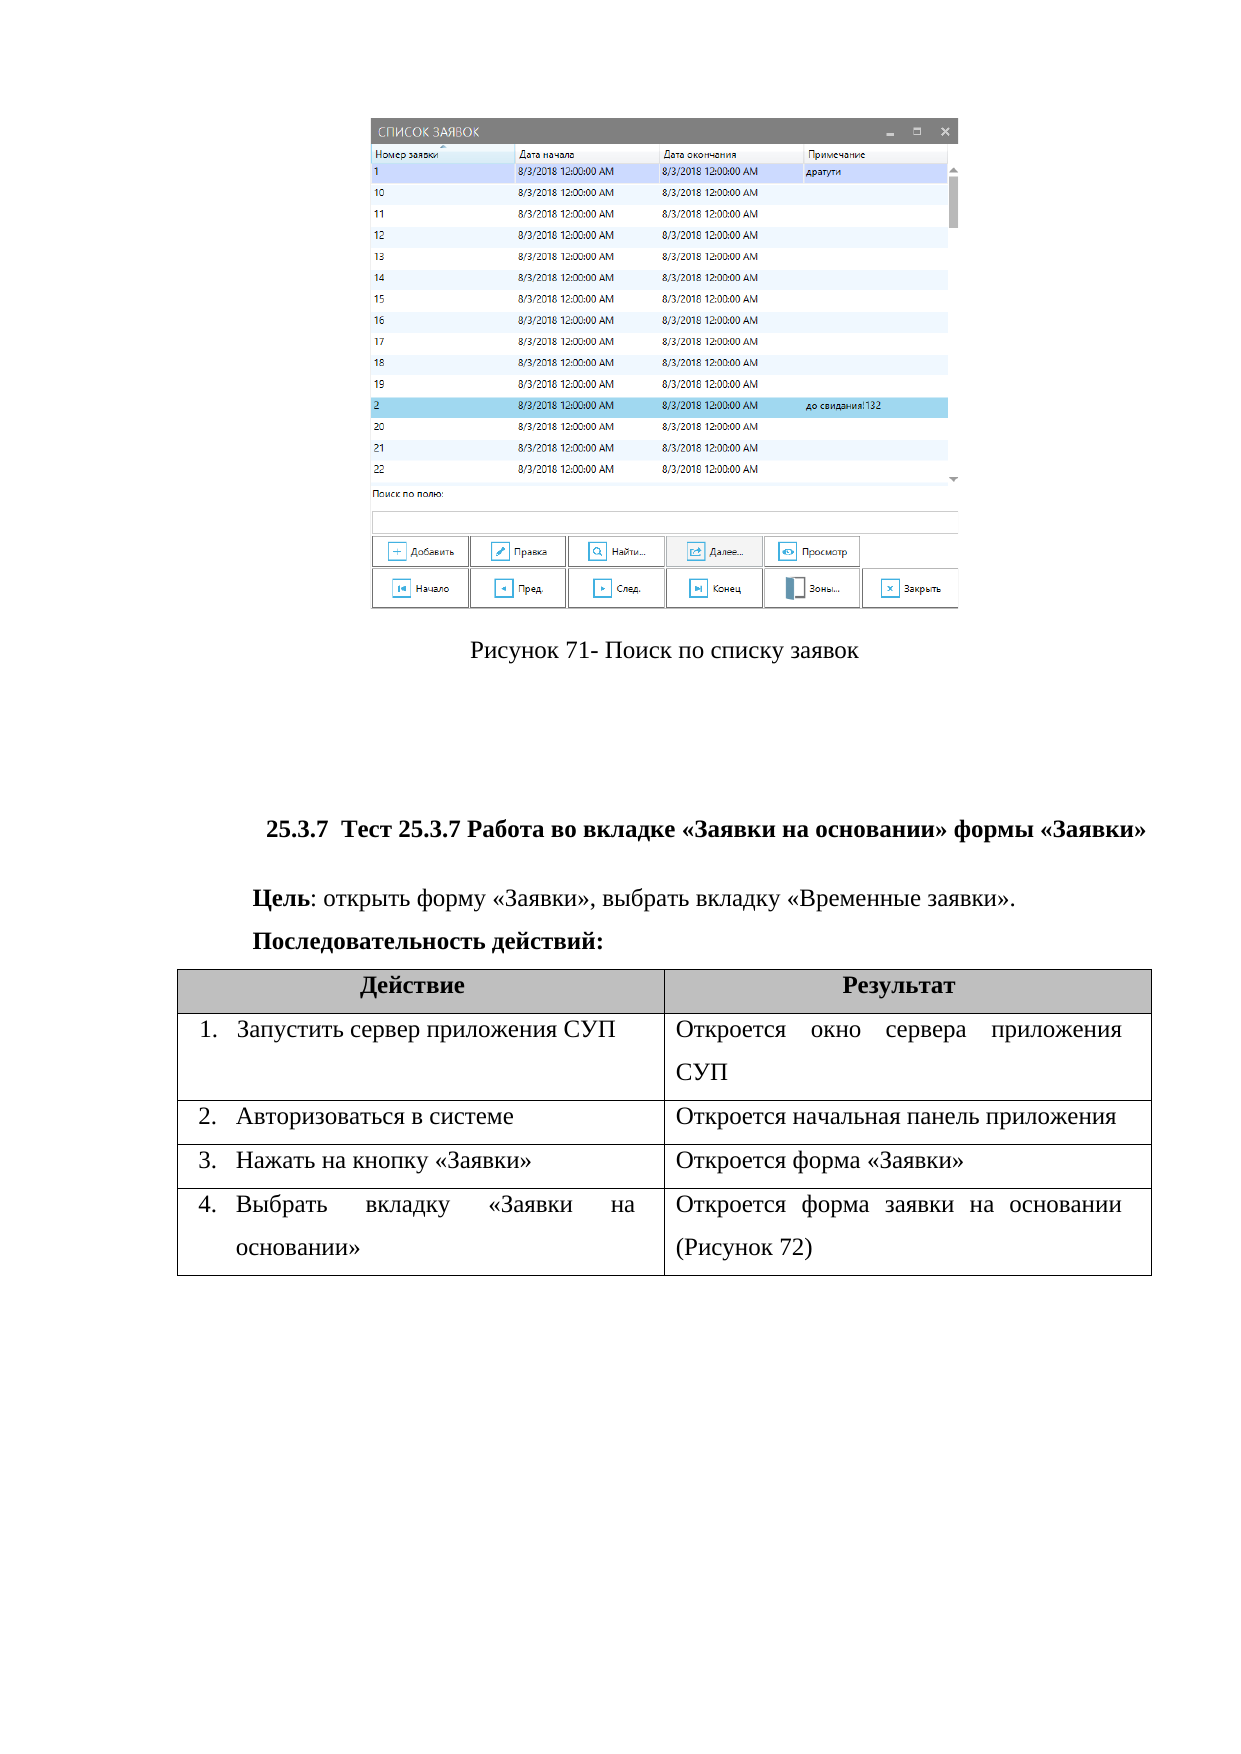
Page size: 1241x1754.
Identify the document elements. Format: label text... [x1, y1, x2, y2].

table_header Действие [178, 970, 664, 1013]
picture [370, 118, 959, 609]
text Последовательность действий: [177, 926, 1134, 954]
title Рисунок 71- Поиск по списку заявок [177, 635, 1152, 664]
table_cell Откроется форма заявки на основании (Рисунок 72) [665, 1189, 1151, 1275]
table_cell Откроется форма «Заявки» [665, 1145, 1151, 1188]
table_cell Авторизоваться в системе [178, 1101, 664, 1144]
text Цель: открыть форму «Заявки», выбрать вкладку «Временные заявки». [177, 883, 1134, 911]
table_cell Откроется начальная панель приложения [665, 1101, 1151, 1144]
table_header Результат [665, 970, 1151, 1013]
table_cell Откроется окно сервера приложения СУП [665, 1014, 1151, 1100]
table_cell Нажать на кнопку «Заявки» [178, 1145, 664, 1188]
table_cell Запустить сервер приложения СУП [178, 1014, 664, 1100]
table_cell Выбрать вкладку «Заявки на основании» [178, 1189, 664, 1275]
subtitle Тест 25.3.7 Работа во вкладке «Заявки на основании» формы «Заявки» [266, 814, 1152, 843]
